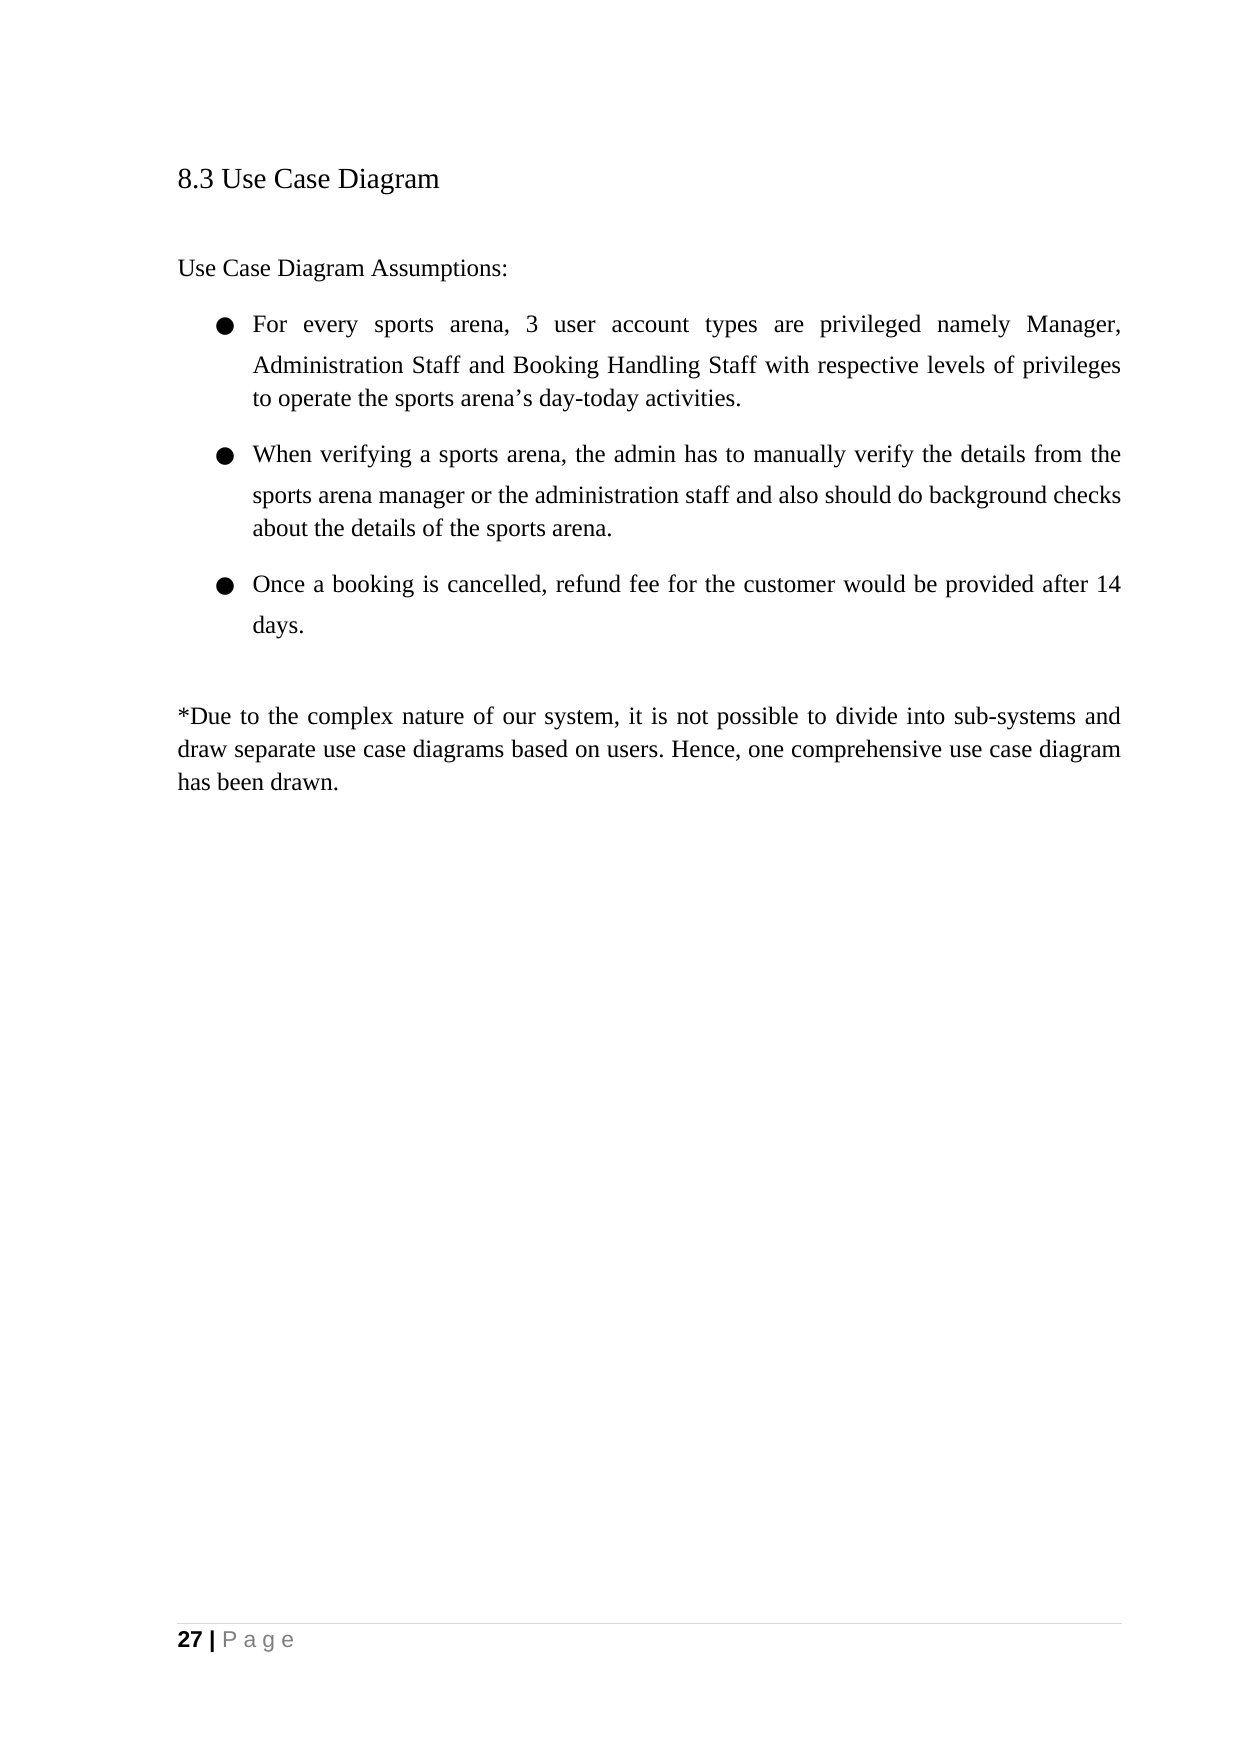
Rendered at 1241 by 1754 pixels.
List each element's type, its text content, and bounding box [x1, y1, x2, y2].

subtitle 8.3 Use Case Diagram [177, 161, 1122, 194]
list When verifying a sports arena, the admin has to manually verify the details from the sports arena manager or the administration staff and also should do background checks about the details of the sports arena. [215, 429, 1122, 542]
text Use Case Diagram Assumptions: [177, 253, 1122, 282]
list Once a booking is cancelled, refund fee for the customer would be provided after 14 days. [215, 558, 1122, 638]
list For every sports arena, 3 user account types are privileged namely Manager, Administration Staff and Booking Handling Staff with respective levels of privileges to operate the sports arena’s day-today activities. [215, 299, 1122, 412]
text *Due to the complex nature of our system, it is not possible to divide into sub-systems and draw separate use case diagrams based on users. Hence, one comprehensive use case diagram has been drawn. [177, 701, 1122, 796]
